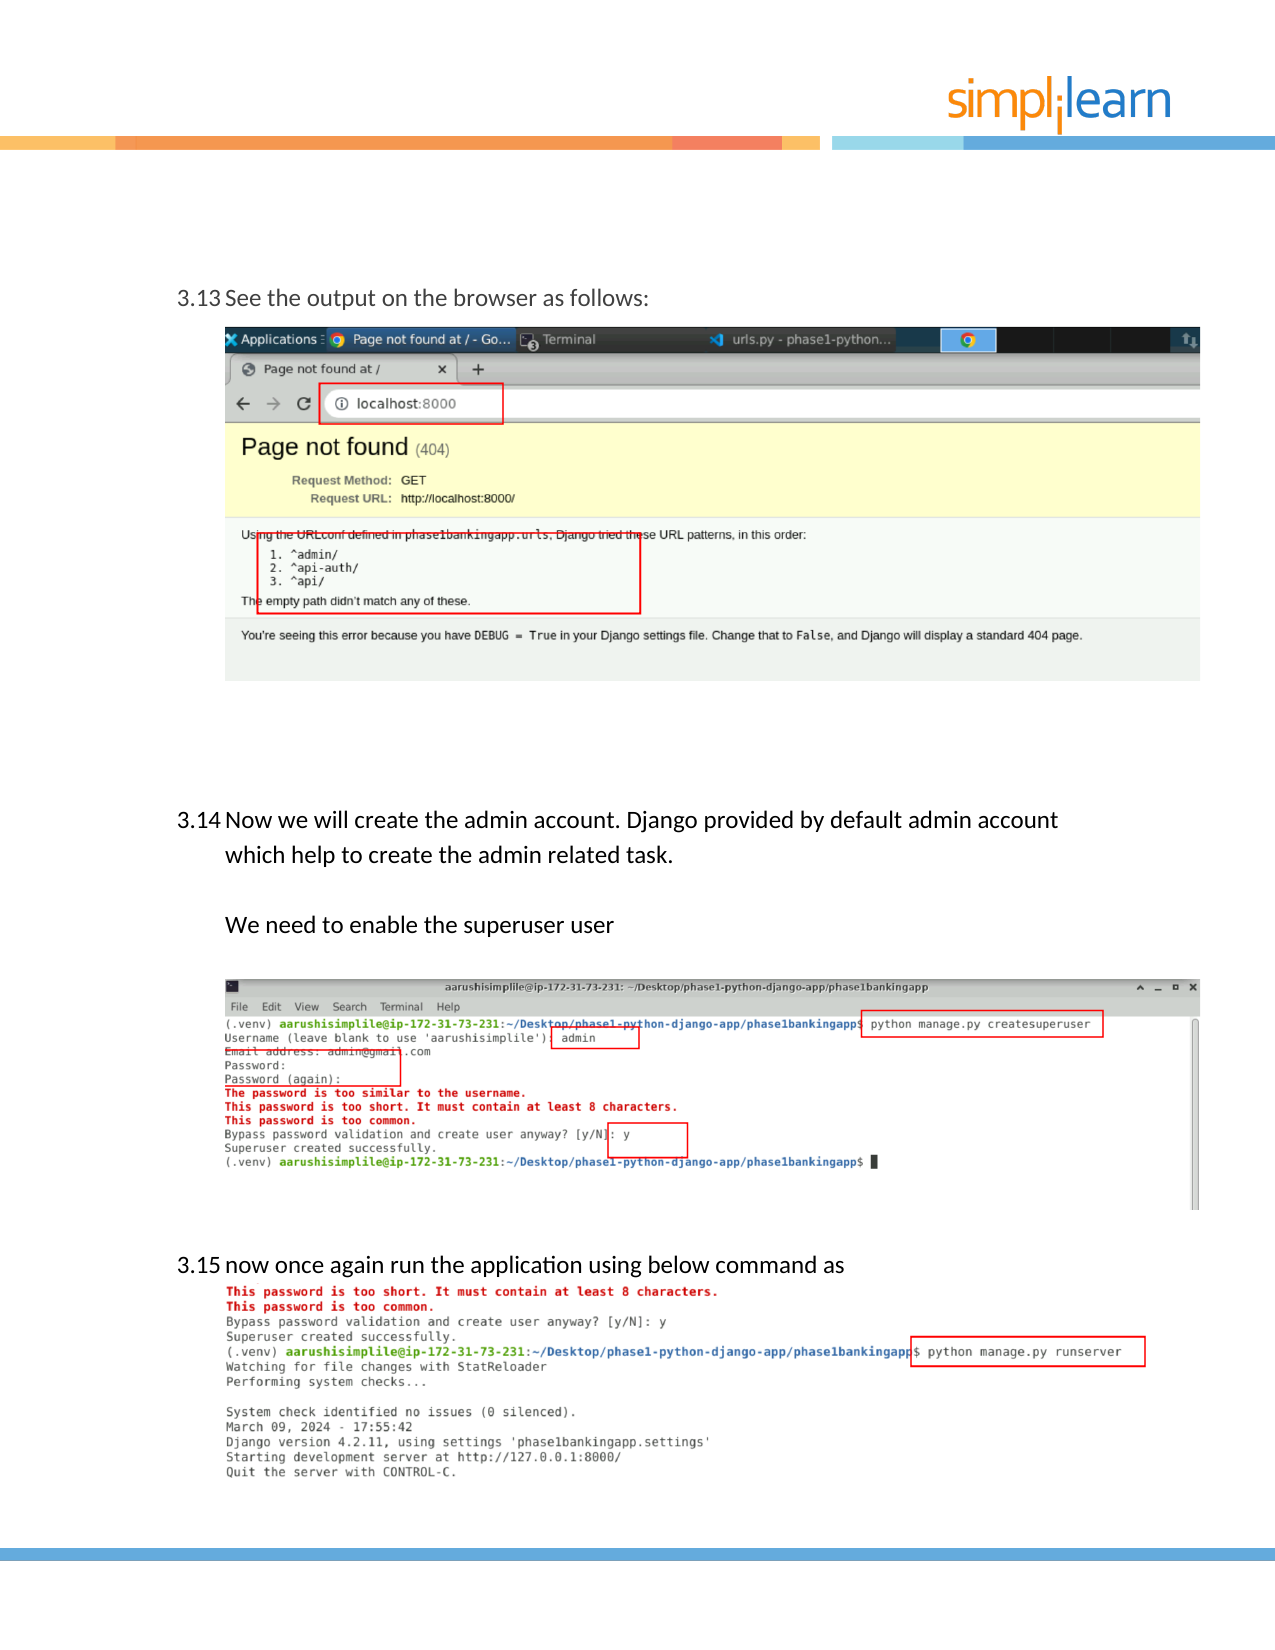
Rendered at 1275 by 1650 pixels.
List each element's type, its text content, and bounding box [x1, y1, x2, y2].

list We need to enable the superuser user [225, 909, 1125, 940]
picture [225, 979, 1200, 1210]
list now once again run the application using below command as [177, 1249, 1125, 1279]
picture [0, 76, 1275, 150]
picture [225, 1283, 1200, 1494]
list Now we will create the admin account. Django provided by default admin account which help to create the admin related task. [177, 804, 1125, 870]
picture [0, 1548, 1275, 1562]
picture [225, 314, 1200, 681]
list See the output on the browser as follows: [177, 282, 1125, 312]
